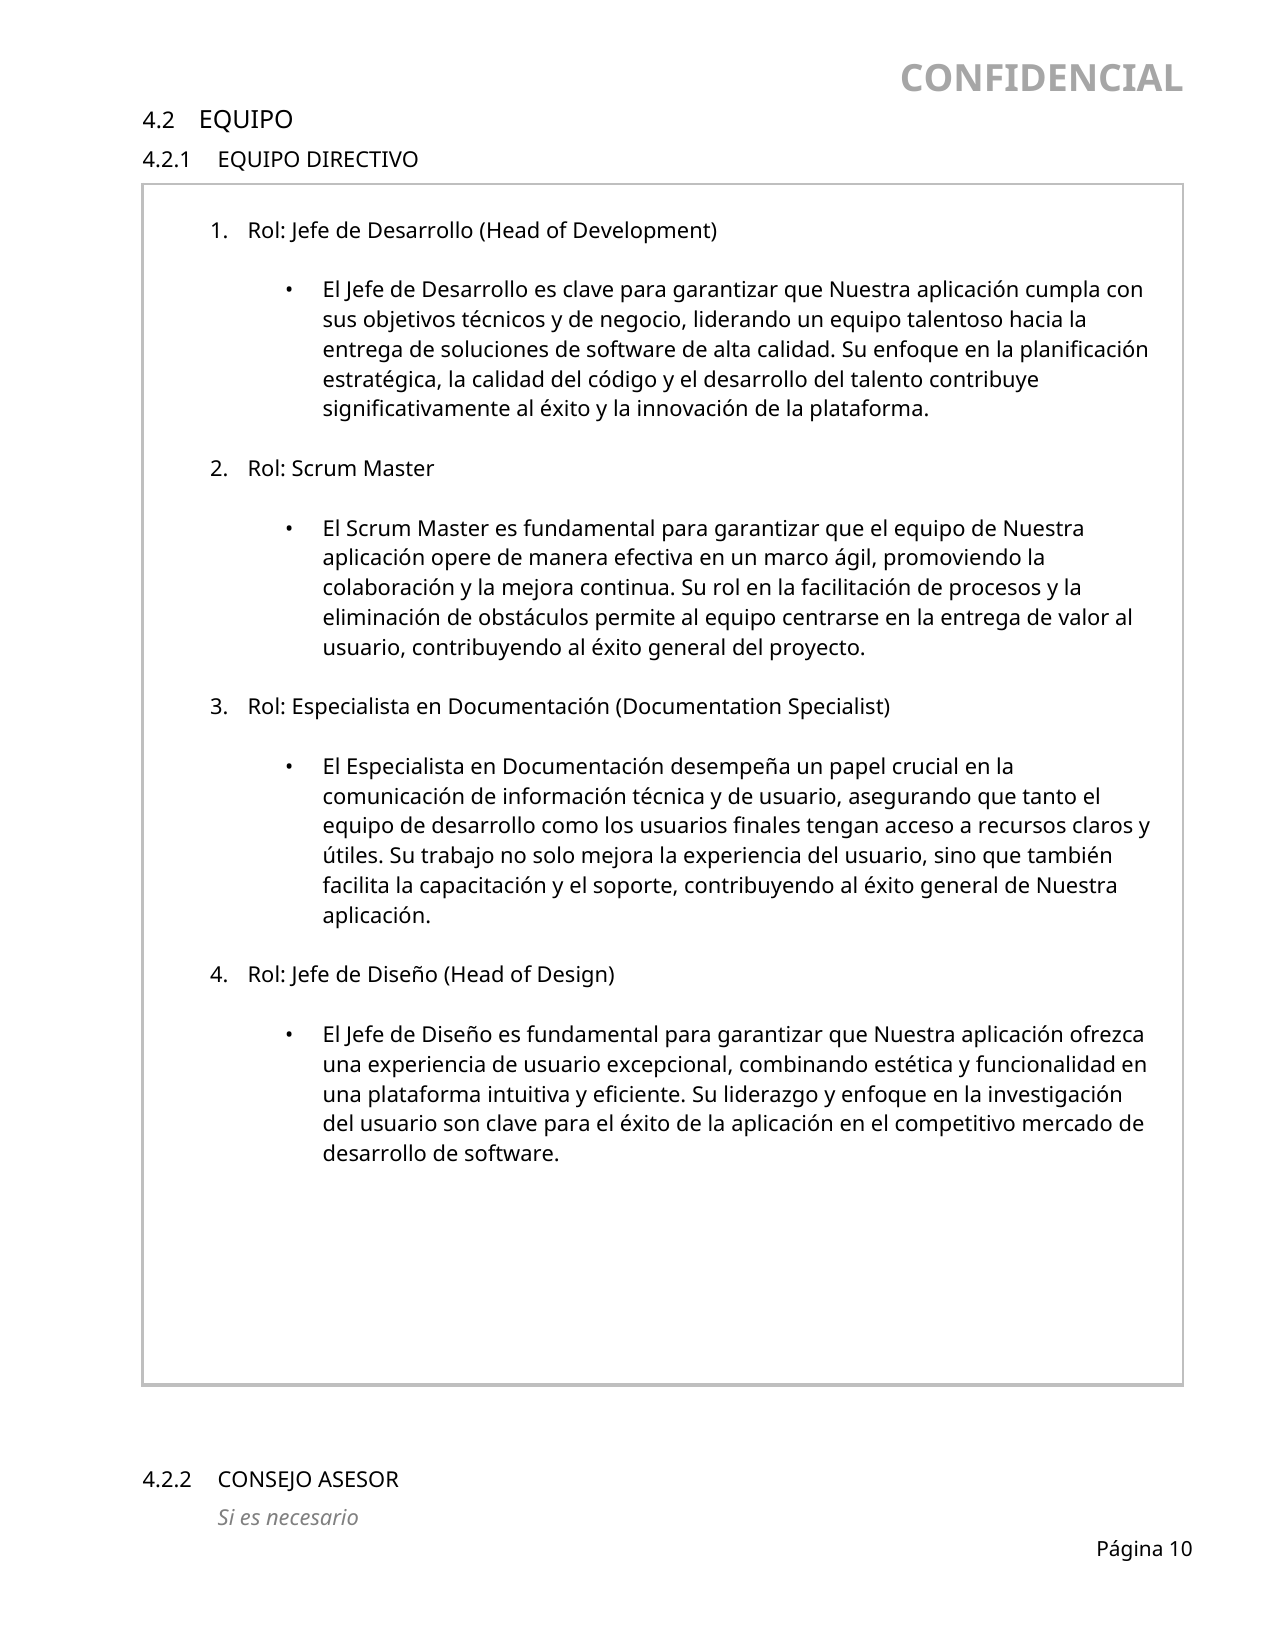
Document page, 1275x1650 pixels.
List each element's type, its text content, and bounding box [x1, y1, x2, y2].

subtitle EQUIPO [142, 102, 1200, 136]
subtitle EQUIPO DIRECTIVO [142, 144, 1200, 174]
table_header Rol: Jefe de Desarrollo (Head of Development) El Jefe de Desarrollo es clave para garantizar que Nuestra aplicación cumpla con sus objetivos técnicos y de negocio, liderando un equipo talentoso hacia la entrega de soluciones de software de alta calidad. Su enfoque en la planificación estratégica, la calidad del código y el desarrollo del talento contribuye significativamente al éxito y la innovación de la plataforma. Rol: Scrum Master El Scrum Master es fundamental para garantizar que el equipo de Nuestra aplicación opere de manera efectiva en un marco ágil, promoviendo la colaboración y la mejora continua. Su rol en la facilitación de procesos y la eliminación de obstáculos permite al equipo centrarse en la entrega de valor al usuario, contribuyendo al éxito general del proyecto. Rol: Especialista en Documentación (Documentation Specialist) El Especialista en Documentación desempeña un papel crucial en la comunicación de información técnica y de usuario, asegurando que tanto el equipo de desarrollo como los usuarios finales tengan acceso a recursos claros y útiles. Su trabajo no solo mejora la experiencia del usuario, sino que también facilita la capacitación y el soporte, contribuyendo al éxito general de Nuestra aplicación. Rol: Jefe de Diseño (Head of Design) El Jefe de Diseño es fundamental para garantizar que Nuestra aplicación ofrezca una experiencia de usuario excepcional, combinando estética y funcionalidad en una plataforma intuitiva y eficiente. Su liderazgo y enfoque en la investigación del usuario son clave para el éxito de la aplicación en el competitivo mercado de desarrollo de software. [144, 185, 1182, 1383]
subtitle CONSEJO ASESOR [142, 1463, 1200, 1493]
text Si es necesario [217, 1502, 1200, 1531]
